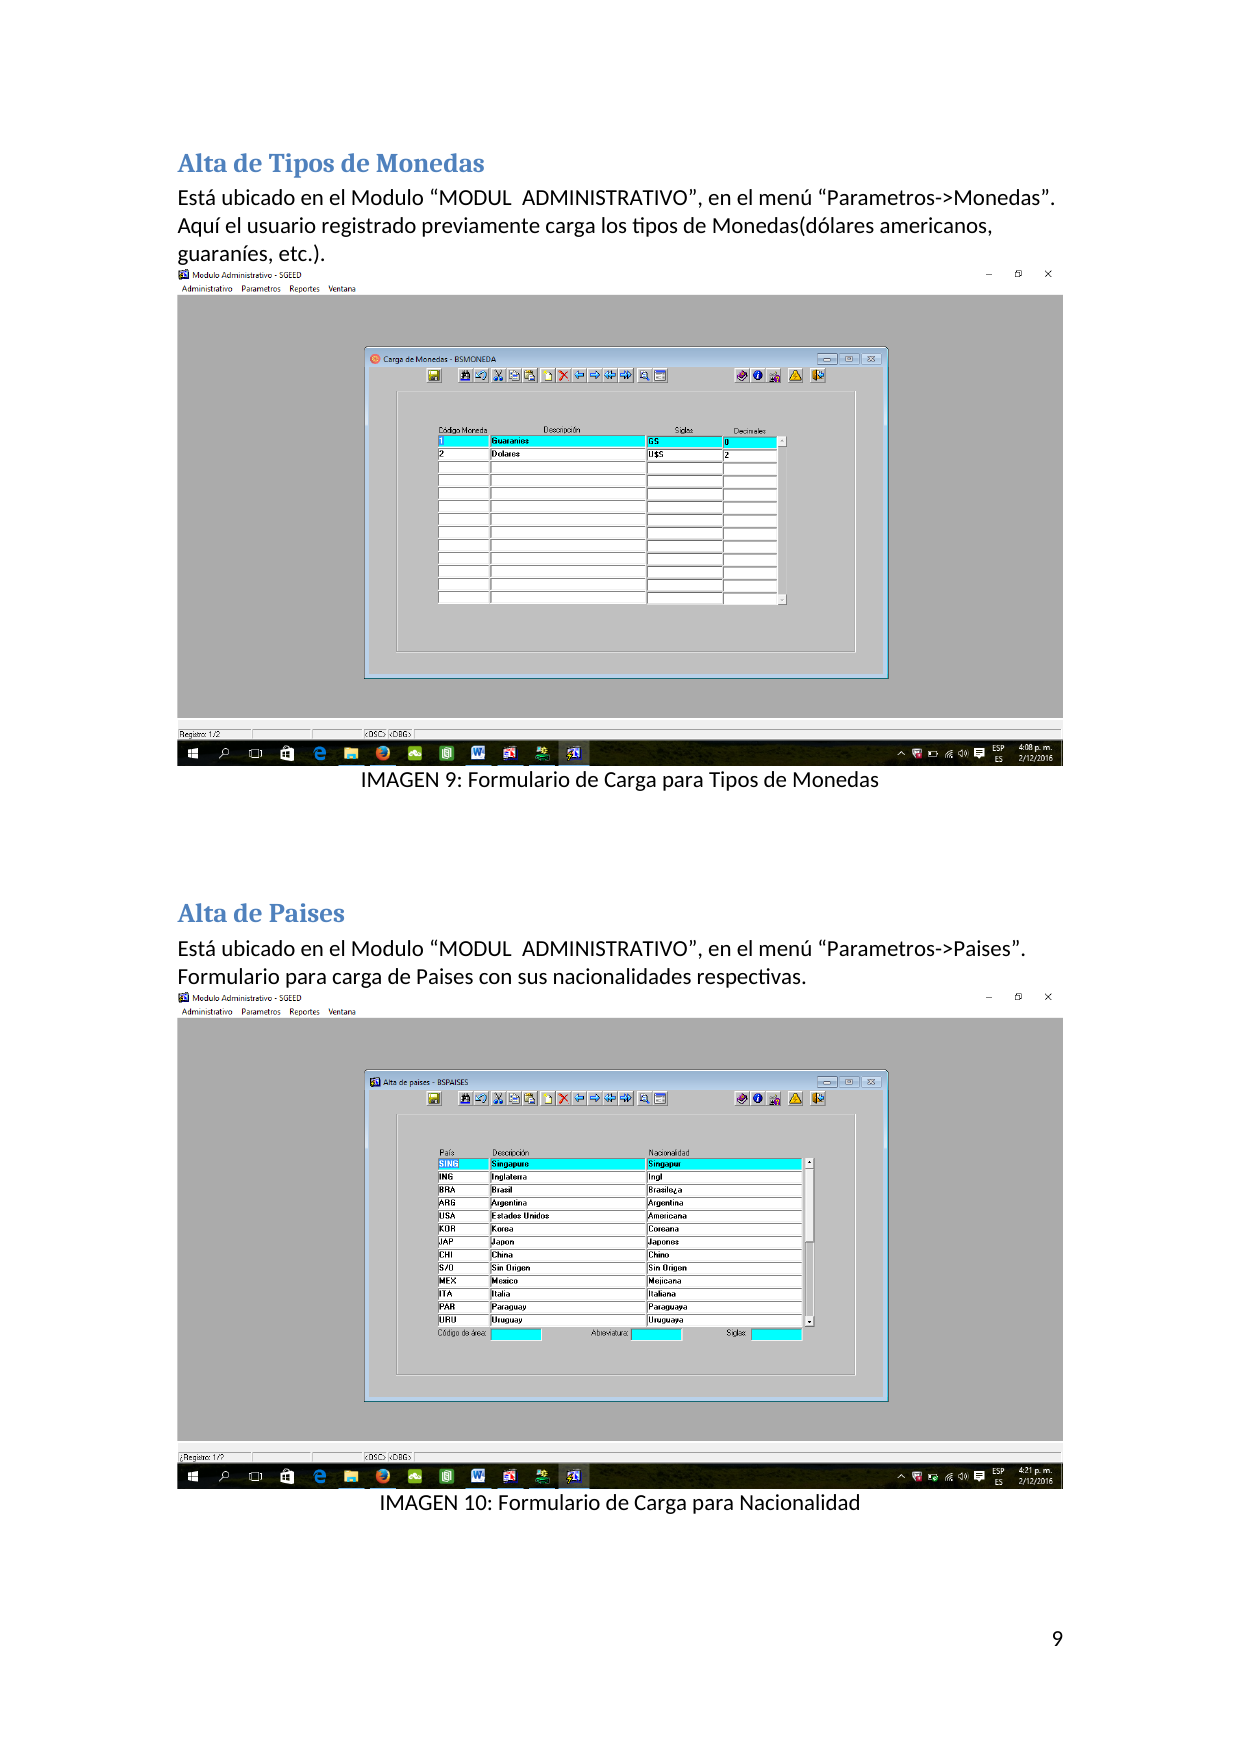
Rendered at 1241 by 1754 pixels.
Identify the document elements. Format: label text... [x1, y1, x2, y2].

text Está ubicado en el Modulo “MODUL ADMINISTRATIVO”, en el menú “Parametros->Paises”. Formulario para carga de Paises con sus nacionalidades respectivas. [177, 934, 1063, 990]
subtitle Alta de Paises [177, 898, 1063, 929]
subtitle Alta de Tipos de Monedas [177, 148, 1063, 179]
text Está ubicado en el Modulo “MODUL ADMINISTRATIVO”, en el menú “Parametros->Monedas”. Aquí el usuario registrado previamente carga los tipos de Monedas(dólares americanos, guaraníes, etc.). [177, 183, 1063, 267]
text IMAGEN 10: Formulario de Carga para Nacionalidad [177, 1489, 1063, 1516]
picture [177, 267, 1063, 766]
picture [177, 990, 1063, 1489]
text IMAGEN 9: Formulario de Carga para Tipos de Monedas [177, 766, 1063, 793]
